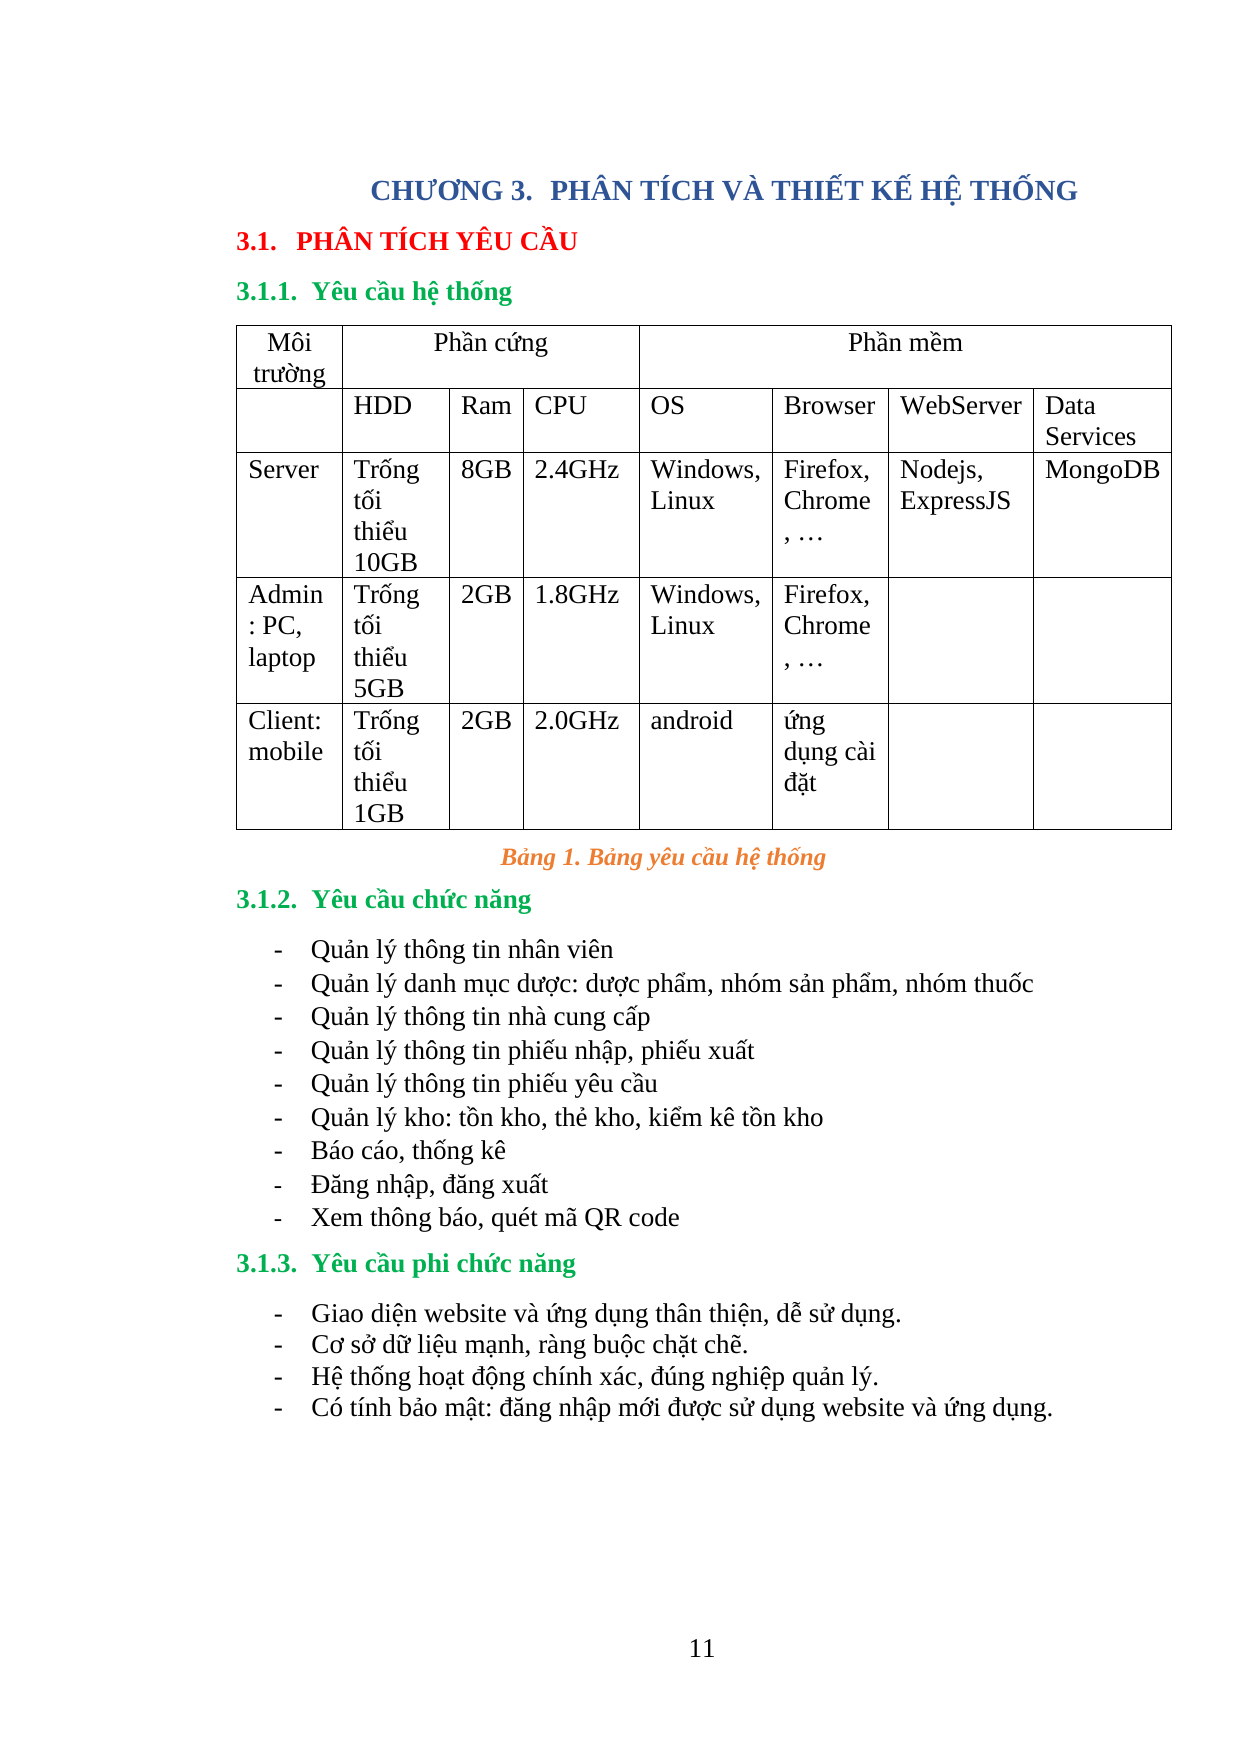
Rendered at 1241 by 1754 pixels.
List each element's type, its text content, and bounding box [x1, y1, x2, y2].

table_cell android [640, 704, 772, 828]
table_cell [889, 578, 1033, 703]
list Hệ thống hoạt động chính xác, đúng nghiệp quản lý. [274, 1359, 1092, 1391]
list Có tính bảo mật: đăng nhập mới được sử dụng website và ứng dụng. [274, 1391, 1092, 1422]
subtitle PHÂN TÍCH YÊU CẦU [236, 225, 1092, 257]
table_cell Windows, Linux [640, 453, 772, 577]
list Xem thông báo, quét mã QR code [273, 1201, 1092, 1233]
table_cell HDD [343, 389, 449, 452]
table_cell 2GB [450, 704, 523, 828]
table_cell Ram [450, 389, 523, 452]
list Quản lý thông tin phiếu yêu cầu [273, 1067, 1092, 1098]
table_cell 1.8GHz [524, 578, 639, 703]
list Quản lý danh mục dược: dược phẩm, nhóm sản phẩm, nhóm thuốc [273, 967, 1092, 998]
table_cell CPU [524, 389, 639, 452]
table_cell 2GB [450, 578, 523, 703]
table_cell MongoDB [1034, 453, 1171, 577]
table_cell 2.4GHz [524, 453, 639, 577]
table_cell Trống tối thiểu 10GB [343, 453, 449, 577]
table_cell [237, 389, 342, 452]
table_header Phần mềm [640, 326, 1171, 388]
list Giao diện website và ứng dụng thân thiện, dễ sử dụng. [274, 1297, 1092, 1328]
subtitle Yêu cầu hệ thống [236, 275, 1092, 306]
table_cell Firefox, Chrome, … [773, 453, 888, 577]
table_cell Trống tối thiểu 1GB [343, 704, 449, 828]
table_cell WebServer [889, 389, 1033, 452]
list Quản lý thông tin nhà cung cấp [273, 1000, 1092, 1031]
list Quản lý kho: tồn kho, thẻ kho, kiểm kê tồn kho [273, 1101, 1092, 1132]
subtitle PHÂN TÍCH VÀ THIẾT KẾ HỆ THỐNG [281, 173, 1092, 206]
table_cell 2.0GHz [524, 704, 639, 828]
table_cell ứng dụng cài đặt [773, 704, 888, 828]
table_cell Firefox, Chrome, … [773, 578, 888, 703]
table_cell Client: mobile [237, 704, 342, 828]
table_header Phần cứng [343, 326, 639, 388]
list Cơ sở dữ liệu mạnh, ràng buộc chặt chẽ. [274, 1328, 1092, 1359]
list Quản lý thông tin phiếu nhập, phiếu xuất [273, 1034, 1092, 1065]
table_cell Admin: PC, laptop [237, 578, 342, 703]
table_cell Windows, Linux [640, 578, 772, 703]
table_cell OS [640, 389, 772, 452]
subtitle Yêu cầu chức năng [236, 883, 1092, 914]
table_cell Browser [773, 389, 888, 452]
list Báo cáo, thống kê [273, 1134, 1092, 1166]
table_cell 8GB [450, 453, 523, 577]
list Quản lý thông tin nhân viên [273, 933, 1092, 964]
table_cell Server [237, 453, 342, 577]
table_cell Nodejs, ExpressJS [889, 453, 1033, 577]
list Đăng nhập, đăng xuất [273, 1168, 1092, 1199]
table_cell Data Services [1034, 389, 1171, 452]
subtitle Yêu cầu phi chức năng [236, 1247, 1092, 1279]
table_cell [1034, 704, 1171, 828]
table_header Môi trường [237, 326, 342, 388]
table_cell Trống tối thiểu 5GB [343, 578, 449, 703]
table_cell [889, 704, 1033, 828]
table_cell [1034, 578, 1171, 703]
